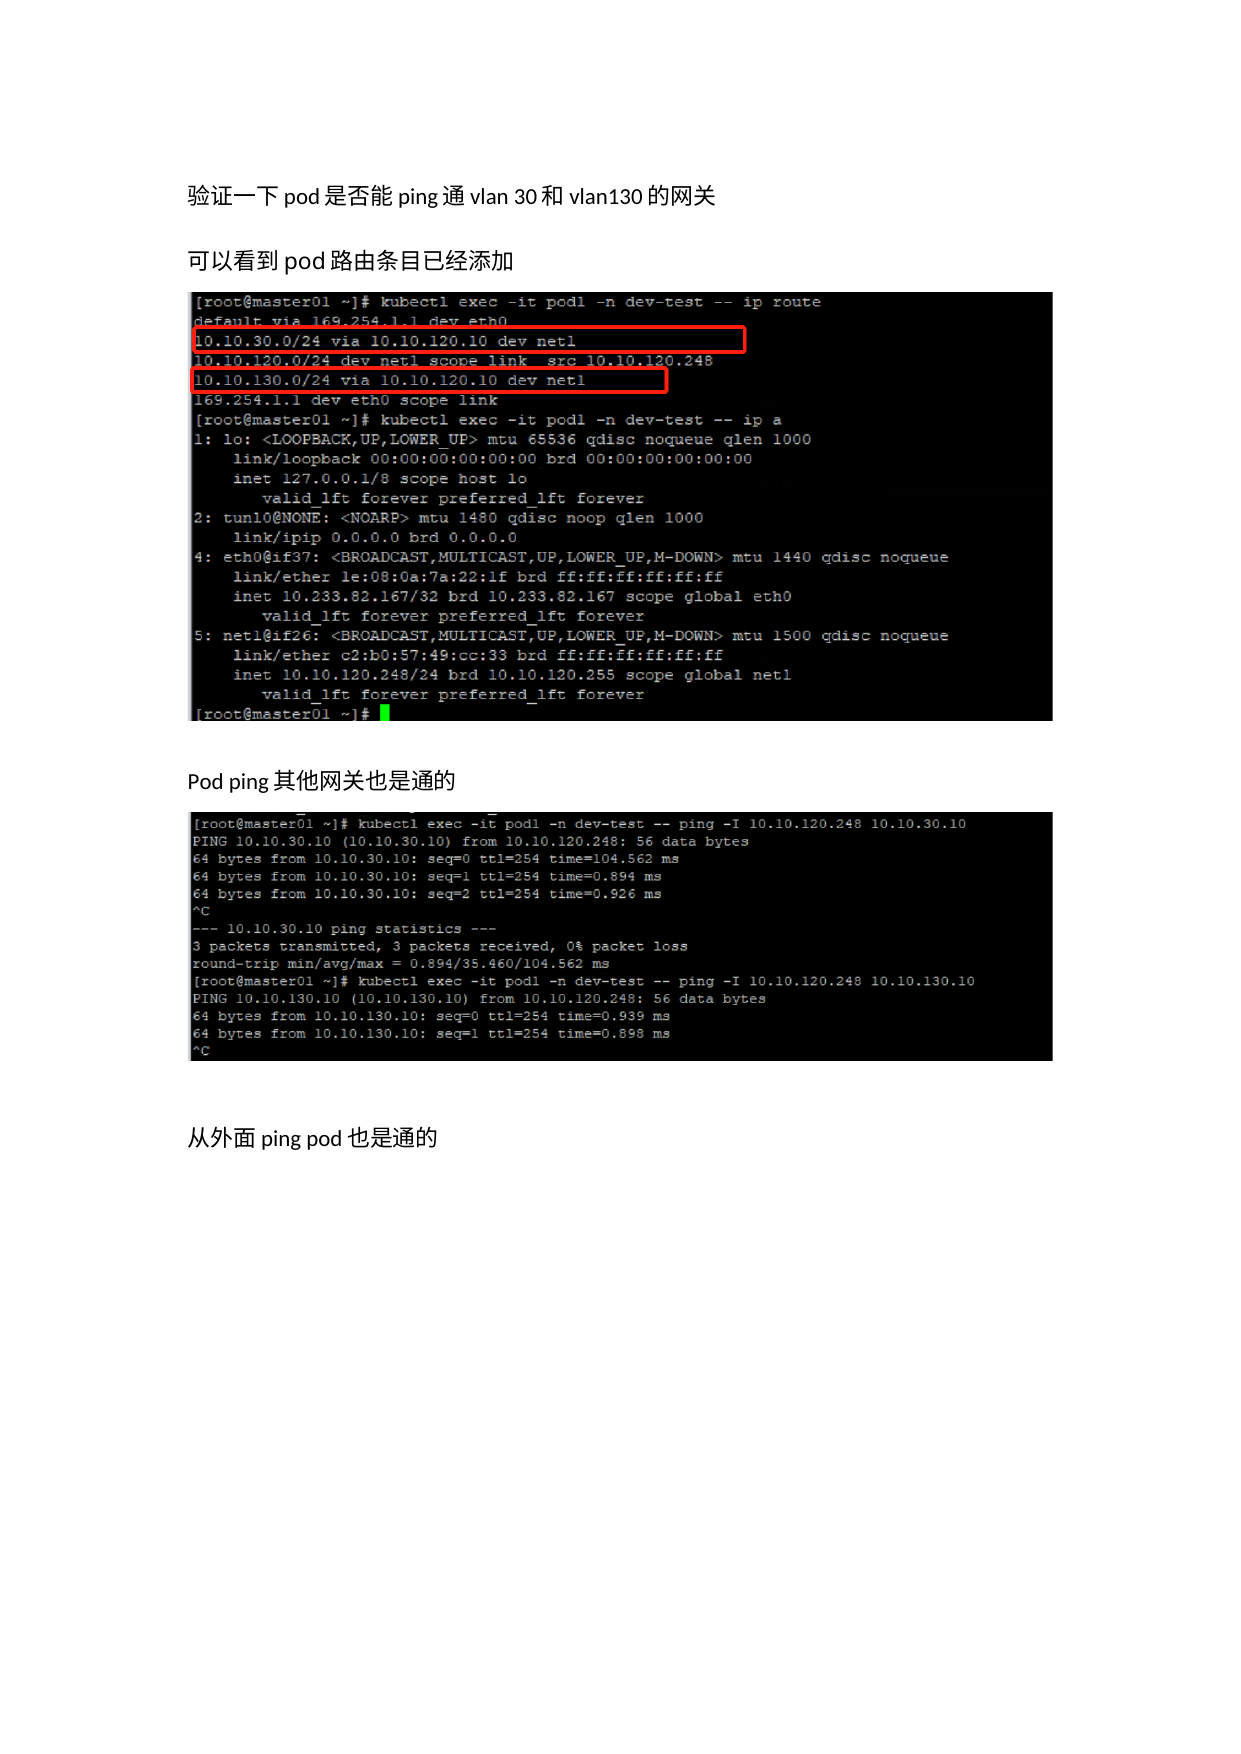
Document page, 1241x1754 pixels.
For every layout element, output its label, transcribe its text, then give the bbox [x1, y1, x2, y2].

text Pod ping其他网关也是通的 [187, 747, 1053, 812]
text 从外面ping pod也是通的 [187, 1104, 1053, 1169]
text 验证一下pod是否能ping通vlan 30和vlan130的网关 [187, 162, 1053, 227]
picture [187, 292, 1053, 721]
text 可以看到pod路由条目已经添加 [187, 227, 1053, 292]
picture [187, 812, 1053, 1061]
